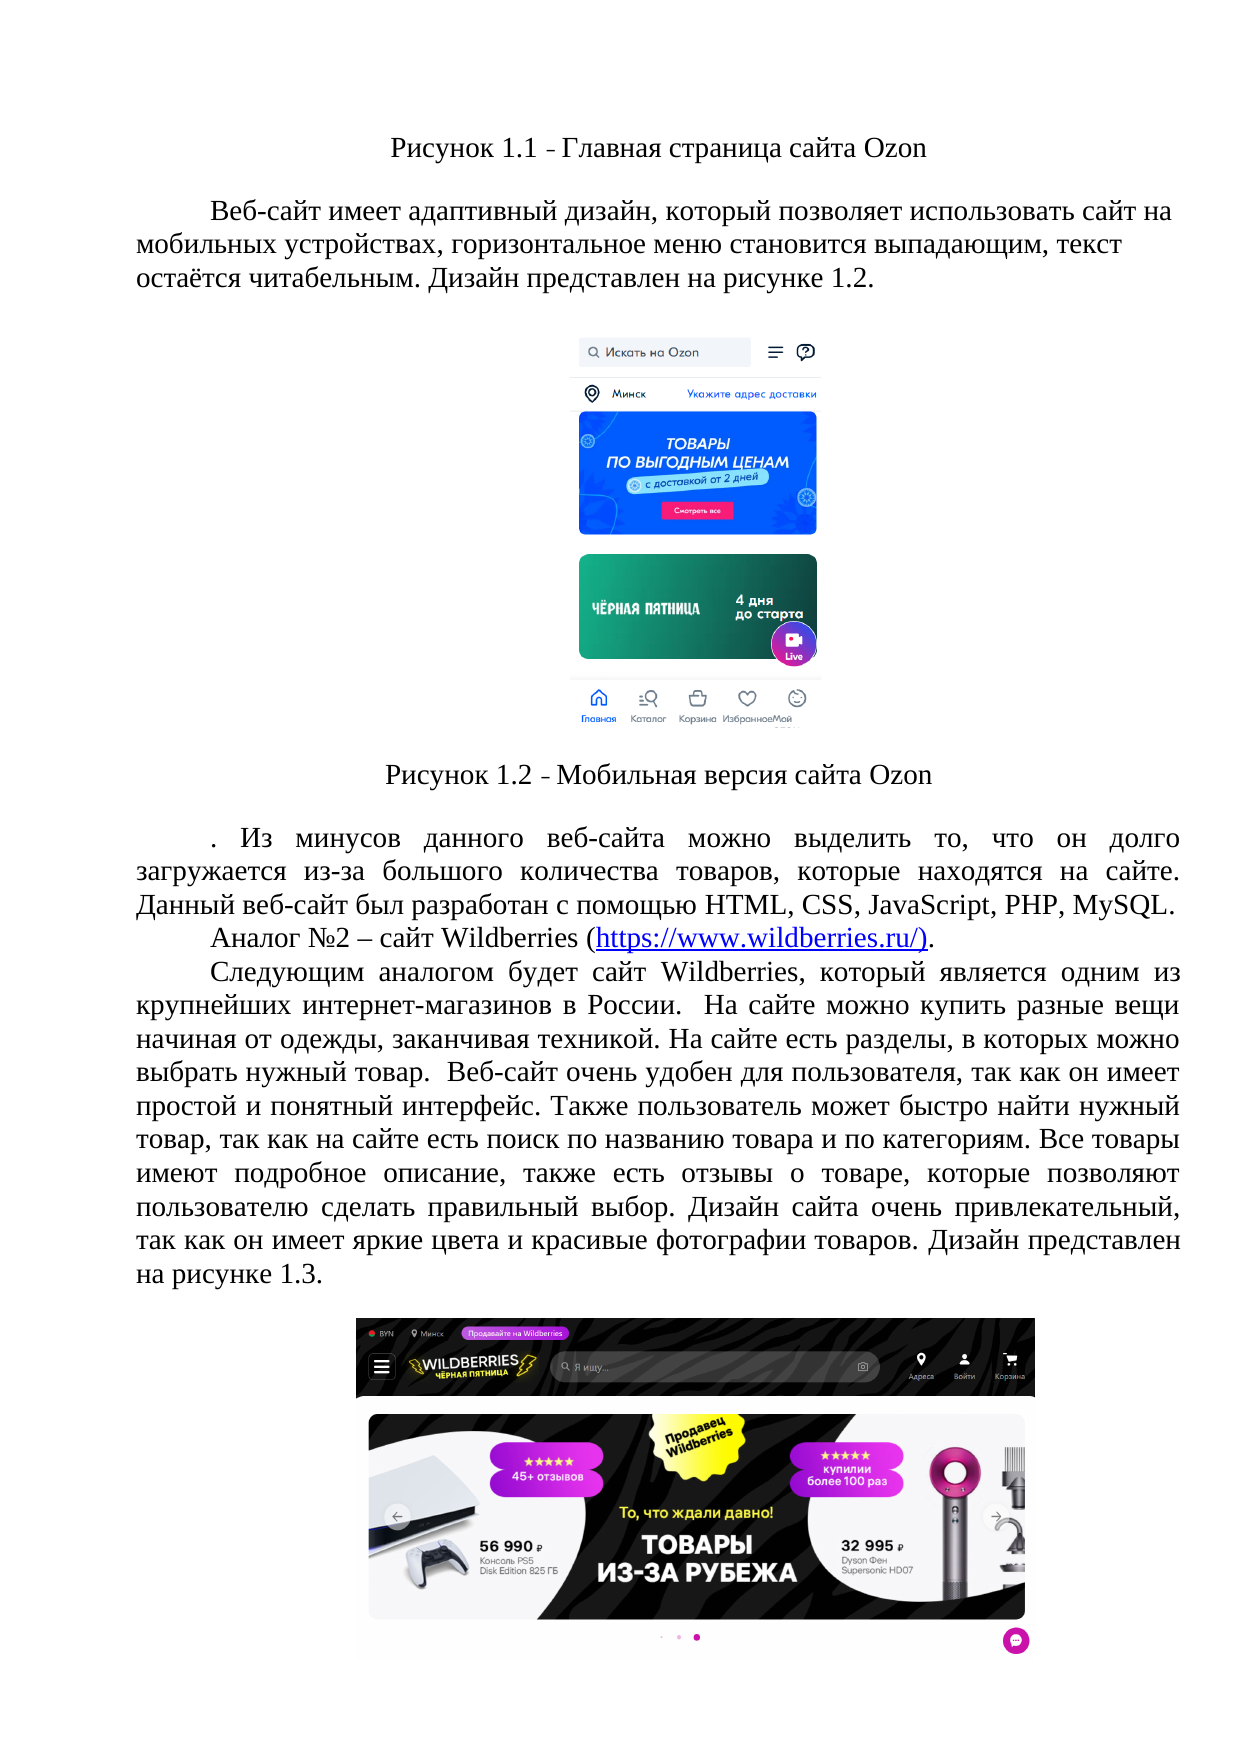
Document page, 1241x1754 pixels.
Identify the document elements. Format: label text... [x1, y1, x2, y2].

text Рисунок 1.2 – Мобильная версия сайта Ozon [136, 757, 1181, 791]
picture [356, 1318, 1035, 1660]
text Следующим аналогом будет сайт Wildberries, который является одним из крупнейших интернет-магазинов в России. На сайте можно купить разные вещи начиная от одежды, заканчивая техникой. На сайте есть разделы, в которых можно выбрать нужный товар. Веб-сайт очень удобен для пользователя, так как он имеет простой и понятный интерфейс. Также пользователь может быстро найти нужный товар, так как на сайте есть поиск по названию товара и по категориям. Все товары имеют подробное описание, также есть отзывы о товаре, которые позволяют пользователю сделать правильный выбор. Дизайн сайта очень привлекательный, так как он имеет яркие цвета и красивые фотографии товаров. Дизайн представлен на рисунке 1.3. [136, 954, 1181, 1289]
picture [569, 322, 822, 728]
text Веб-сайт имеет адаптивный дизайн, который позволяет использовать сайт на мобильных устройствах, горизонтальное меню становится выпадающим, текст остаётся читабельным. Дизайн представлен на рисунке 1.2. [136, 193, 1181, 293]
text Рисунок 1.1 – Главная страница сайта Ozon [136, 130, 1181, 163]
text Аналог №2 – сайт Wildberries (https://www.wildberries.ru/). [136, 920, 1181, 954]
text . Из минусов данного веб-сайта можно выделить то, что он долго загружается из-за большого количества товаров, которые находятся на сайте. Данный веб-сайт был разработан с помощью HTML, CSS, JavaScript, PHP, MySQL. [136, 820, 1181, 920]
